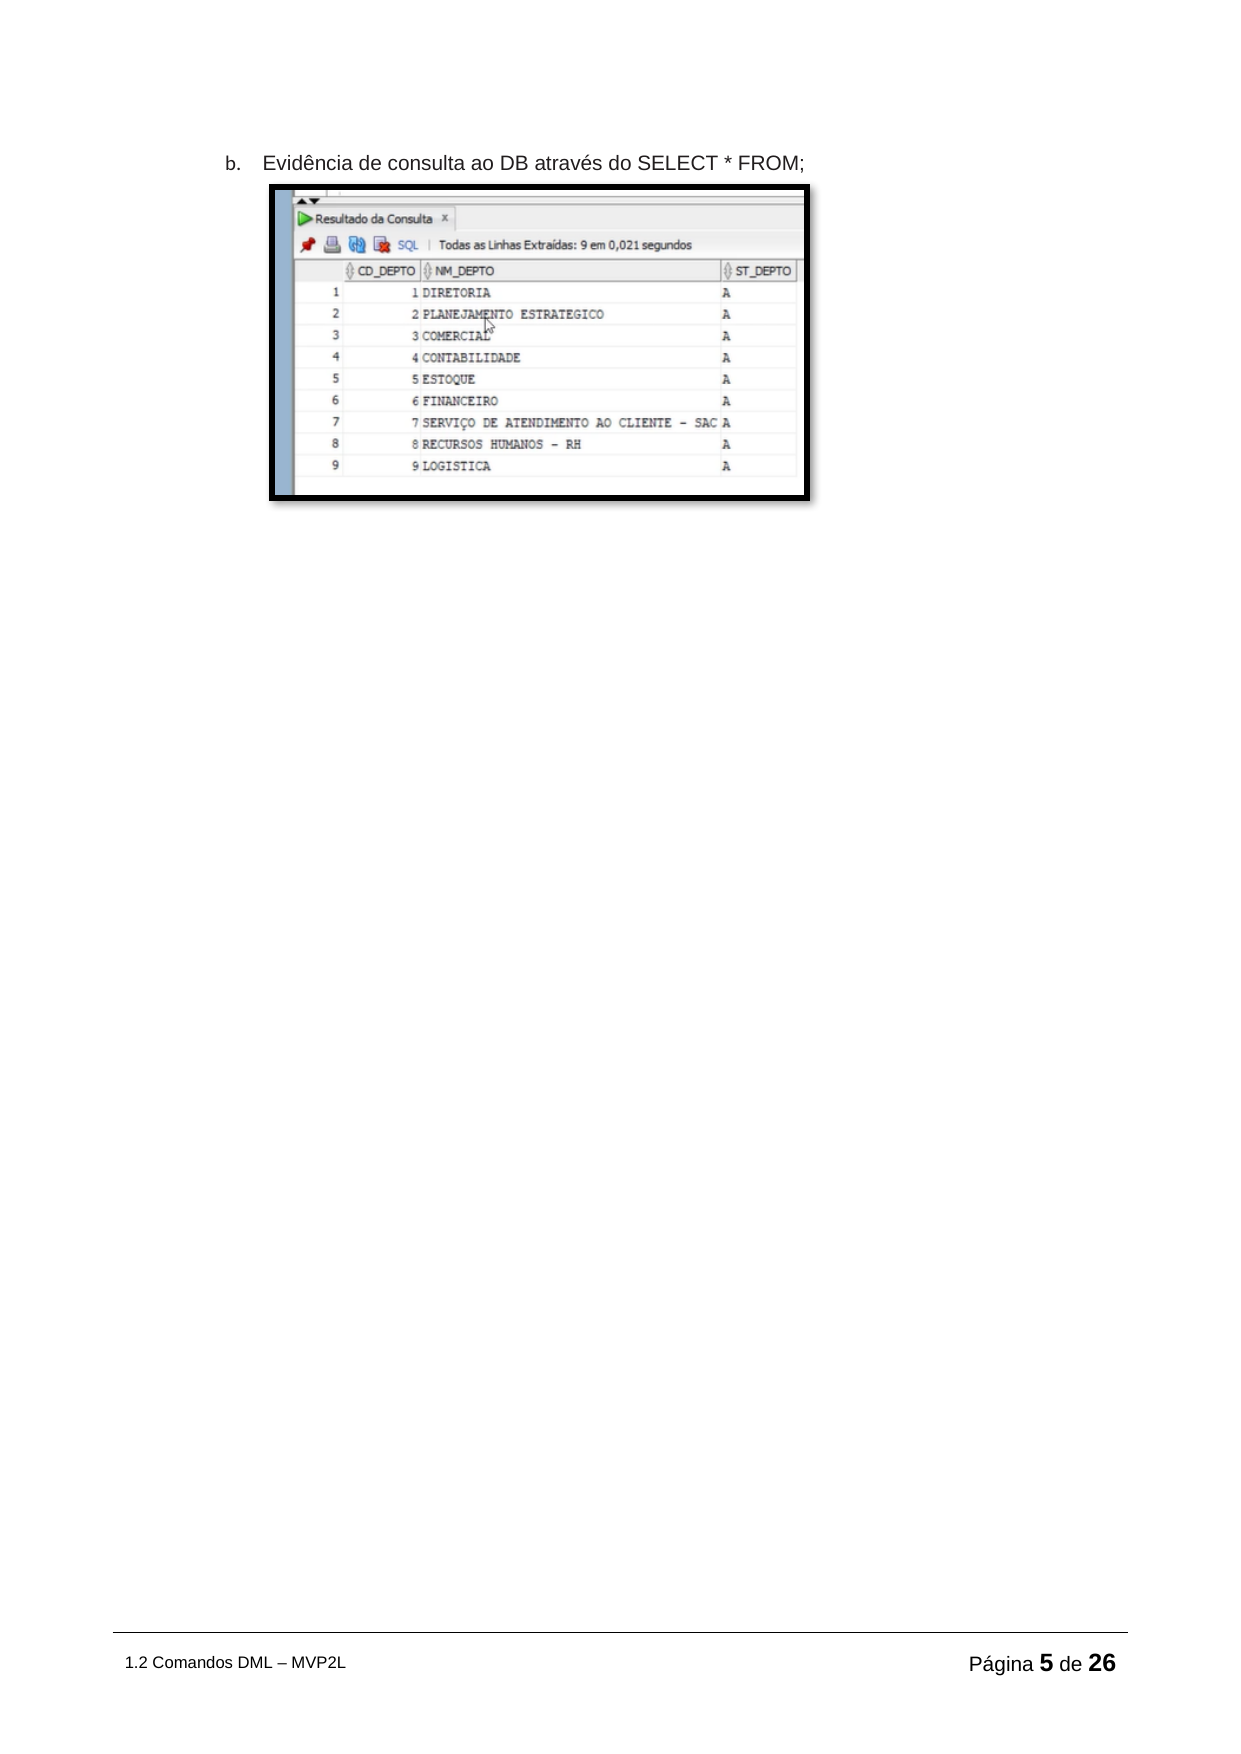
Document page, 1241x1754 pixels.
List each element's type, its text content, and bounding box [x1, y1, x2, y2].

picture [275, 190, 804, 495]
